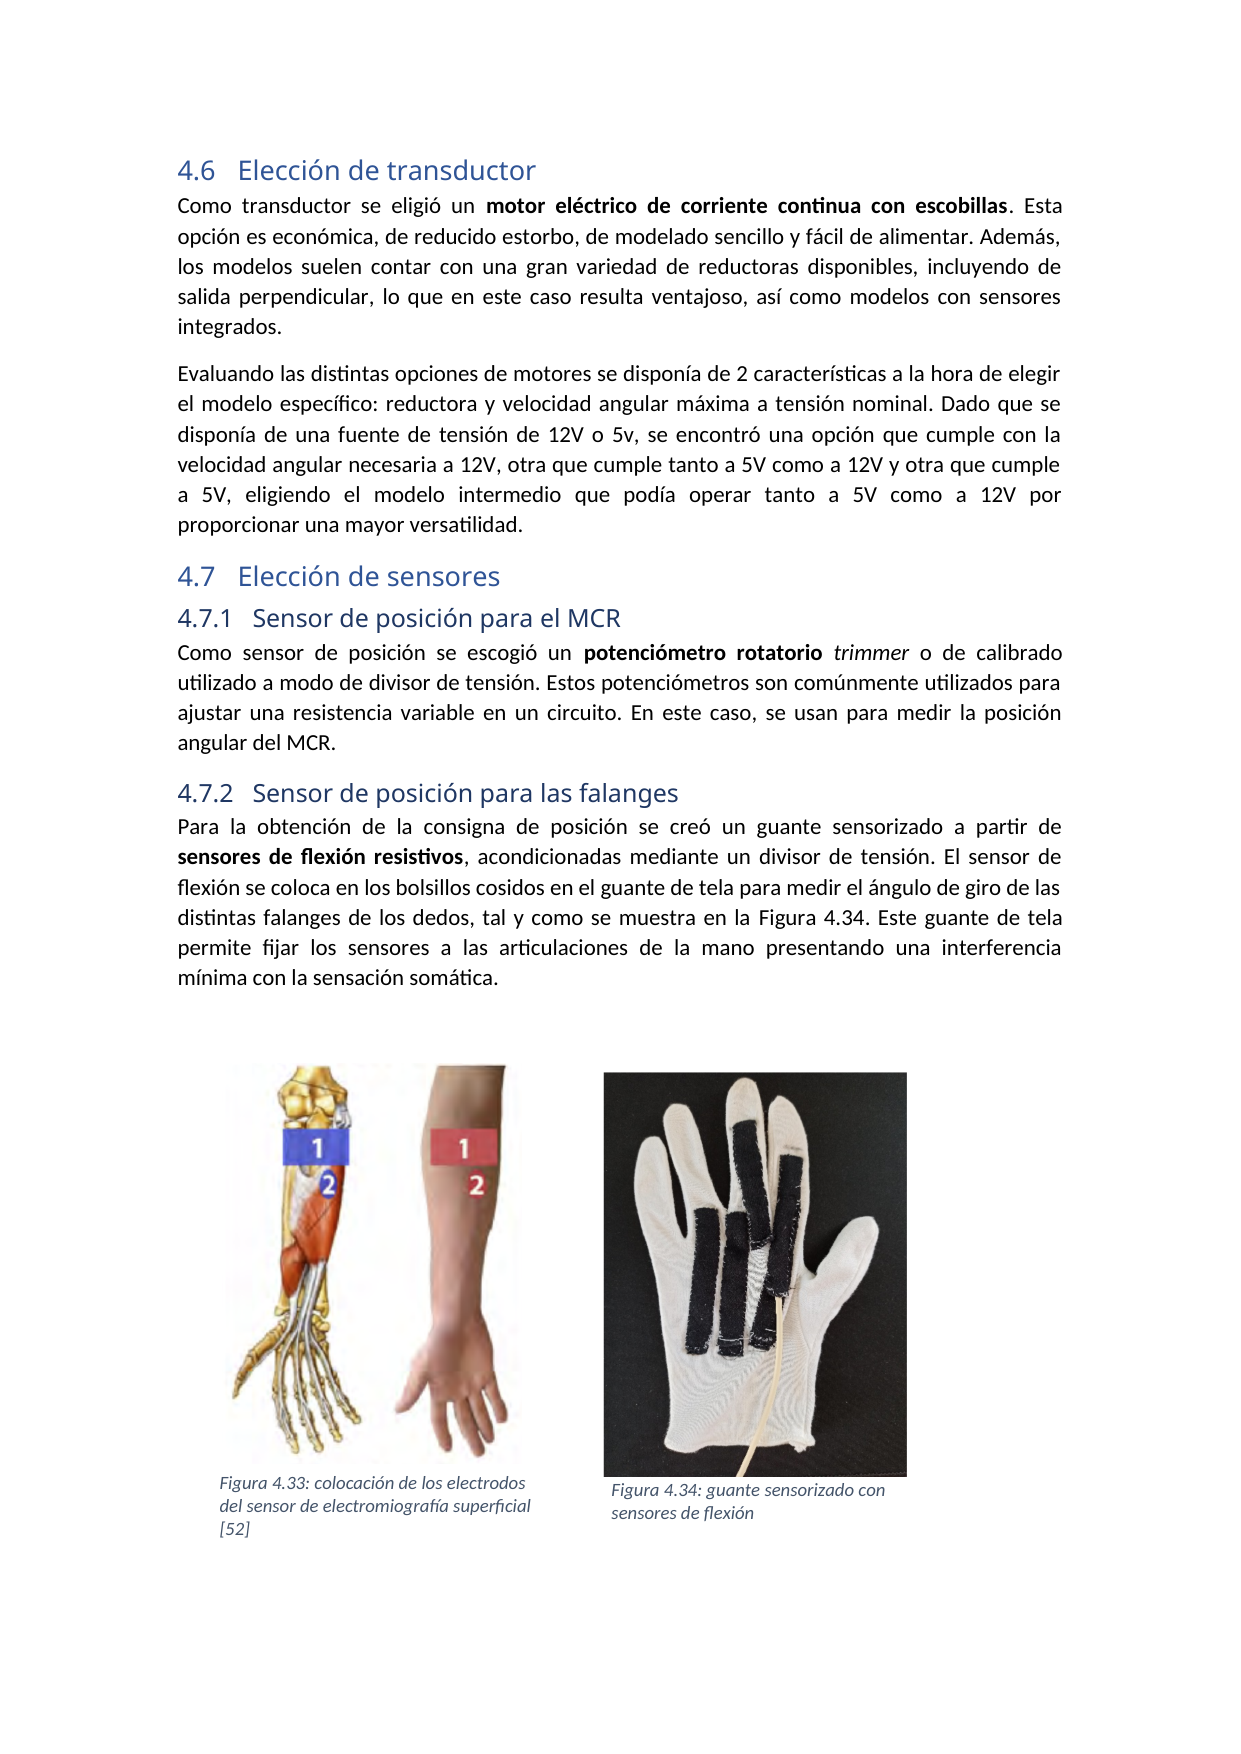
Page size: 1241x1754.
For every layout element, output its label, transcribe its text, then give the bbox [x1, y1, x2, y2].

picture [604, 1073, 906, 1477]
picture [221, 1063, 522, 1464]
text Evaluando las distintas opciones de motores se disponía de 2 características a la hora de elegir el modelo específico: reductora y velocidad angular máxima a tensión nominal. Dado que se disponía de una fuente de tensión de 12V o 5v, se encontró una opción que cumple con la velocidad angular necesaria a 12V, otra que cumple tanto a 5V como a 12V y otra que cumple a 5V, eligiendo el modelo intermedio que podía operar tanto a 5V como a 12V por proporcionar una mayor versatilidad. [177, 359, 1063, 538]
text Para la obtención de la consigna de posición se creó un guante sensorizado a partir de sensores de flexión resistivos, acondicionadas mediante un divisor de tensión. El sensor de flexión se coloca en los bolsillos cosidos en el guante de tela para medir el ángulo de giro de las distintas falanges de los dedos, tal y como se muestra en la REF _Ref124796731 \h Figura 4.9. Este guante de tela permite fijar los sensores a las articulaciones de la mano presentando una interferencia mínima con la sensación somática. [177, 812, 1063, 991]
text Como sensor de posición se escogió un potenciómetro rotatorio trimmer o de calibrado utilizado a modo de divisor de tensión. Estos potenciómetros son comúnmente utilizados para ajustar una resistencia variable en un circuito. En este caso, se usan para medir la posición angular del MCR. [177, 638, 1063, 757]
subtitle Elección de sensores [177, 557, 1063, 594]
subtitle Sensor de posición para las falanges [177, 775, 1063, 809]
subtitle Elección de transductor [177, 152, 1063, 189]
text Como transductor se eligió un motor eléctrico de corriente continua con escobillas. Esta opción es económica, de reducido estorbo, de modelado sencillo y fácil de alimentar. Además, los modelos suelen contar con una gran variedad de reductoras disponibles, incluyendo de salida perpendicular, lo que en este caso resulta ventajoso, así como modelos con sensores integrados. [177, 192, 1063, 340]
subtitle Sensor de posición para el MCR [177, 601, 1063, 635]
